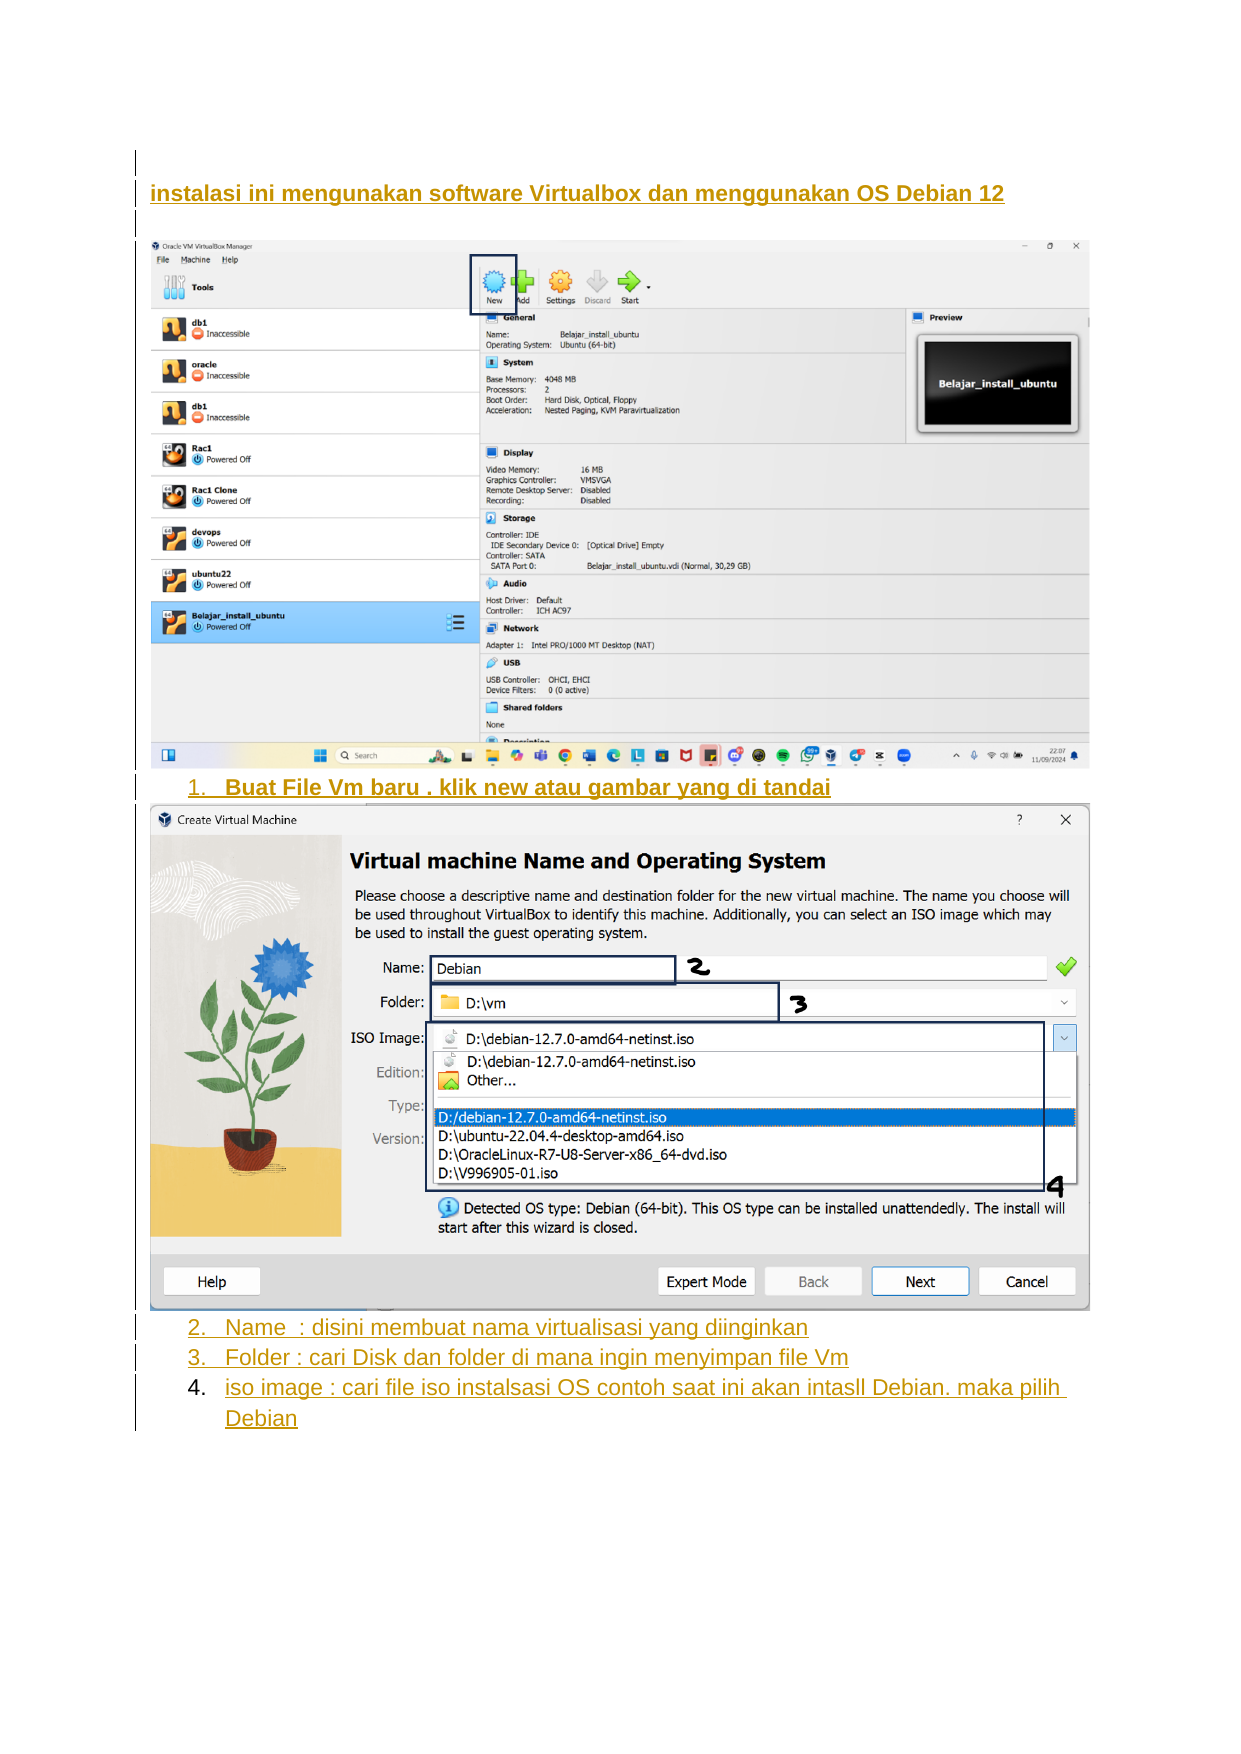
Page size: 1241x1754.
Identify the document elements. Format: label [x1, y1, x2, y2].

picture [150, 240, 1091, 770]
picture [150, 803, 1091, 1311]
